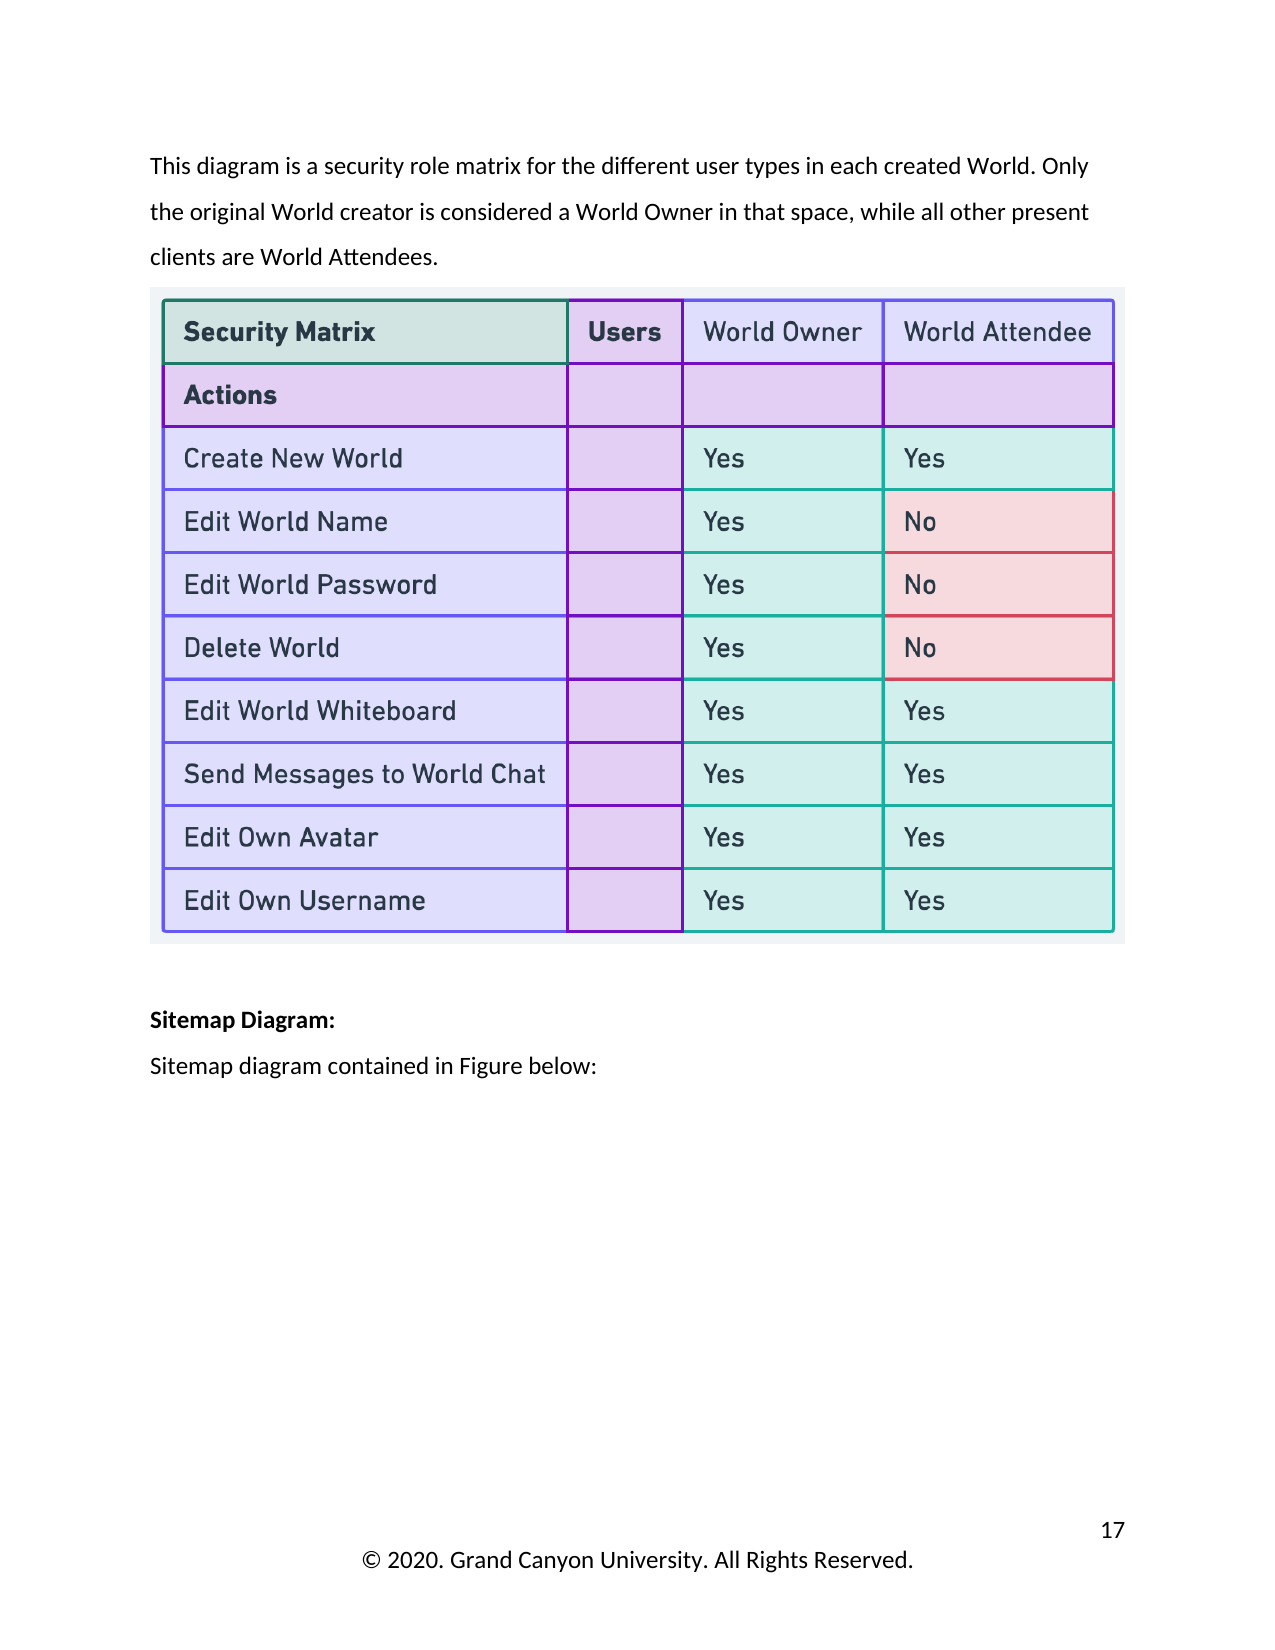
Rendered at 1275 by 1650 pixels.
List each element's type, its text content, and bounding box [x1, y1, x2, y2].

text Sitemap diagram contained in Figure below: [150, 1050, 1125, 1081]
subtitle Sitemap Diagram: [150, 1004, 1125, 1035]
picture [150, 287, 1125, 944]
text This diagram is a security role matrix for the different user types in each created World. Only the original World creator is considered a World Owner in that space, while all other present clients are World Attendees. [150, 150, 1125, 272]
